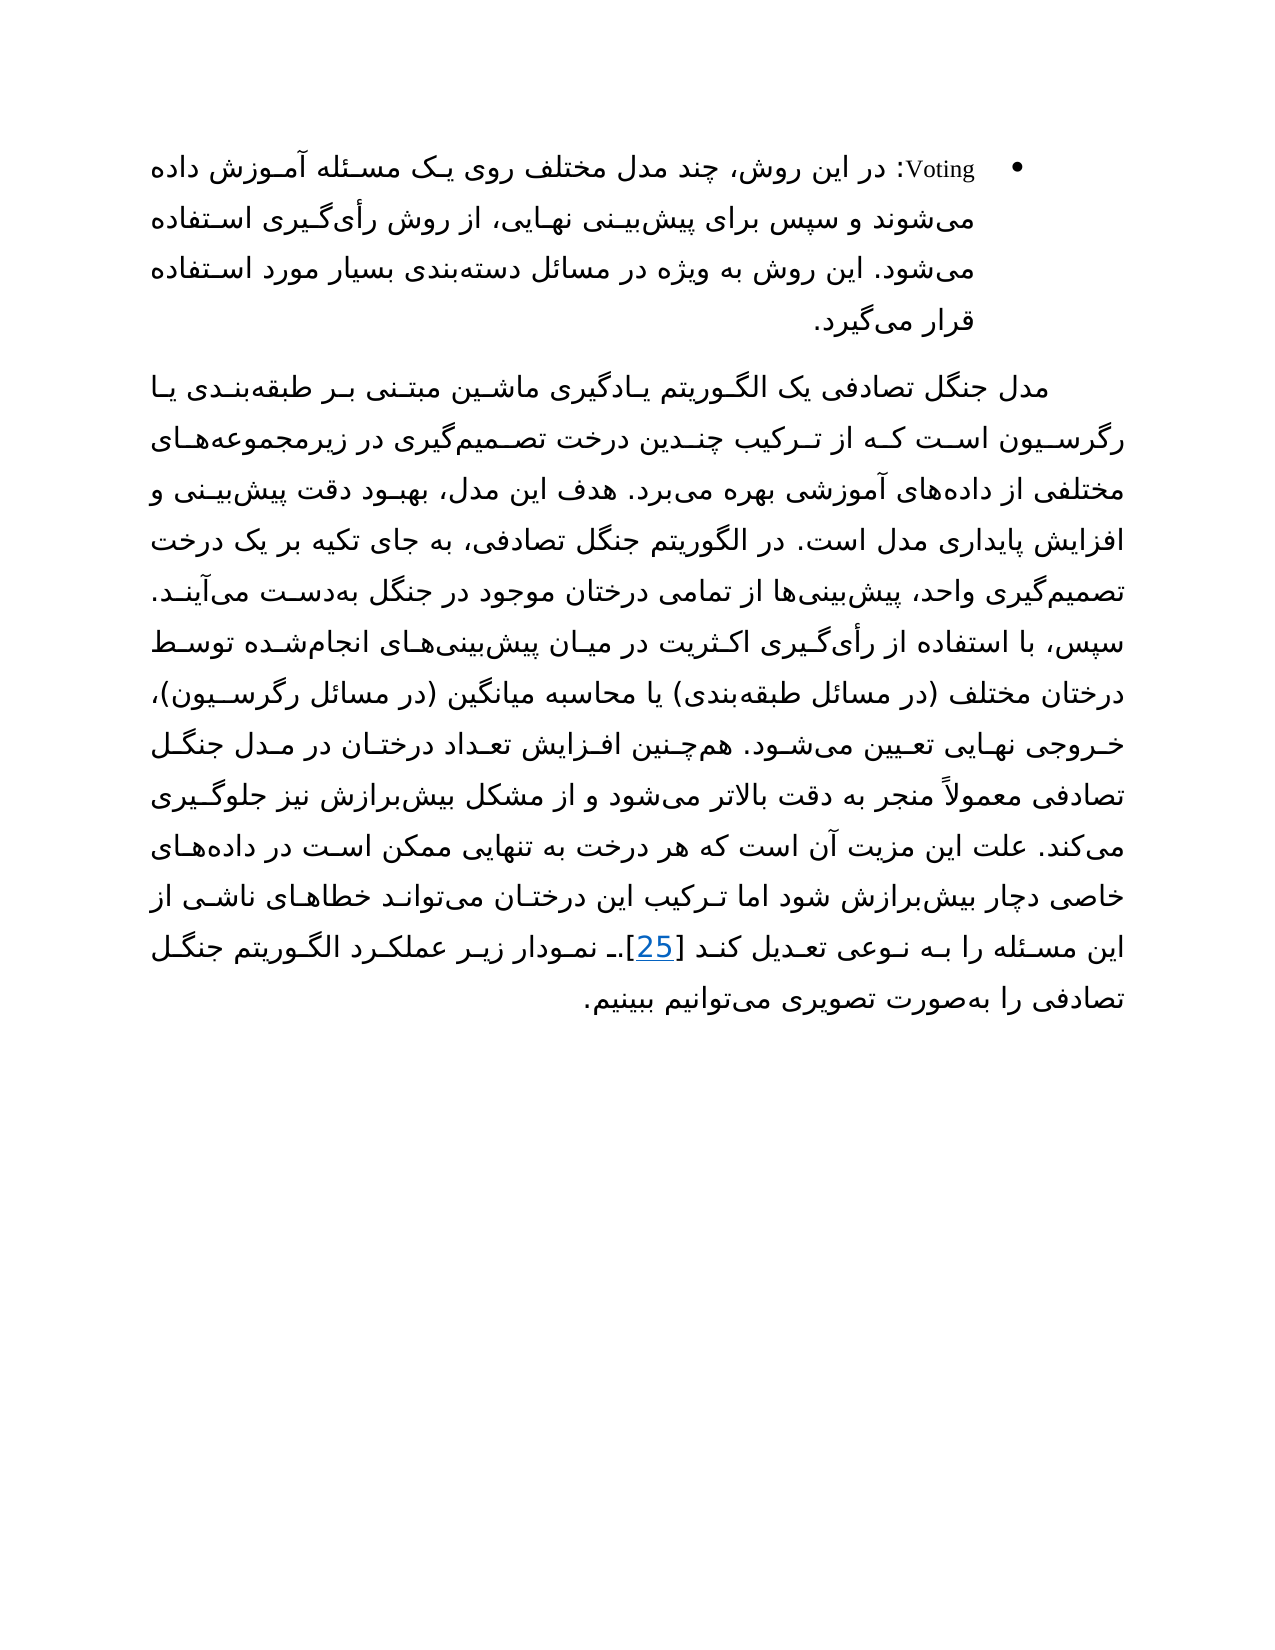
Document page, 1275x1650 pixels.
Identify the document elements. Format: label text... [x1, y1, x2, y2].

text مدل جنگل تصادفی یک الگوریتم یادگیری ماشین مبتنی بر طبقه‌بندی یا رگرسیون است که از ترکیب چندین درخت تصمیم‌گیری در زیرمجموعه‌های مختلفی از داده‌های آموزشی بهره می‌برد. هدف این مدل، بهبود دقت پیش‌بینی و افزایش پایداری مدل است. در الگوریتم جنگل تصادفی، به جای تکیه بر یک درخت تصمیم‌گیری واحد، پیش‌بینی‌ها از تمامی درختان موجود در جنگل به‌دست می‌آیند. سپس، با استفاده از رأی‌گیری اکثریت در میان پیش‌بینی‌های انجام‌شده توسط درختان مختلف (در مسائل طبقه‌بندی) یا محاسبه میانگین (در مسائل رگرسیون)، خروجی نهایی تعیین می‌شود. هم‌چنین افزایش تعداد درختان در مدل جنگل تصادفی معمولاً منجر به دقت بالاتر می‌شود و از مشکل بیش‌برازش نیز جلوگیری می‌کند. علت این مزیت آن است که هر درخت به تنهایی ممکن است در داده‌های خاصی دچار بیش‌برازش شود اما ترکیب این درختان می‌تواند خطاهای ناشی از این مسئله را به نوعی تعدیل کند [25]. نمودار زیر عملکرد الگوریتم جنگل تصادفی را به‌صورت تصویری می‌توانیم ببینیم. [150, 370, 1125, 1016]
list Voting: در این روش، چند مدل مختلف روی یک مسئله آموزش داده می‌شوند و سپس برای پیش‌بینی نهایی، از روش رأی‌گیری استفاده می‌شود. این روش به ویژه در مسائل دسته‌بندی بسیار مورد استفاده قرار می‌گیرد. [150, 150, 1012, 337]
